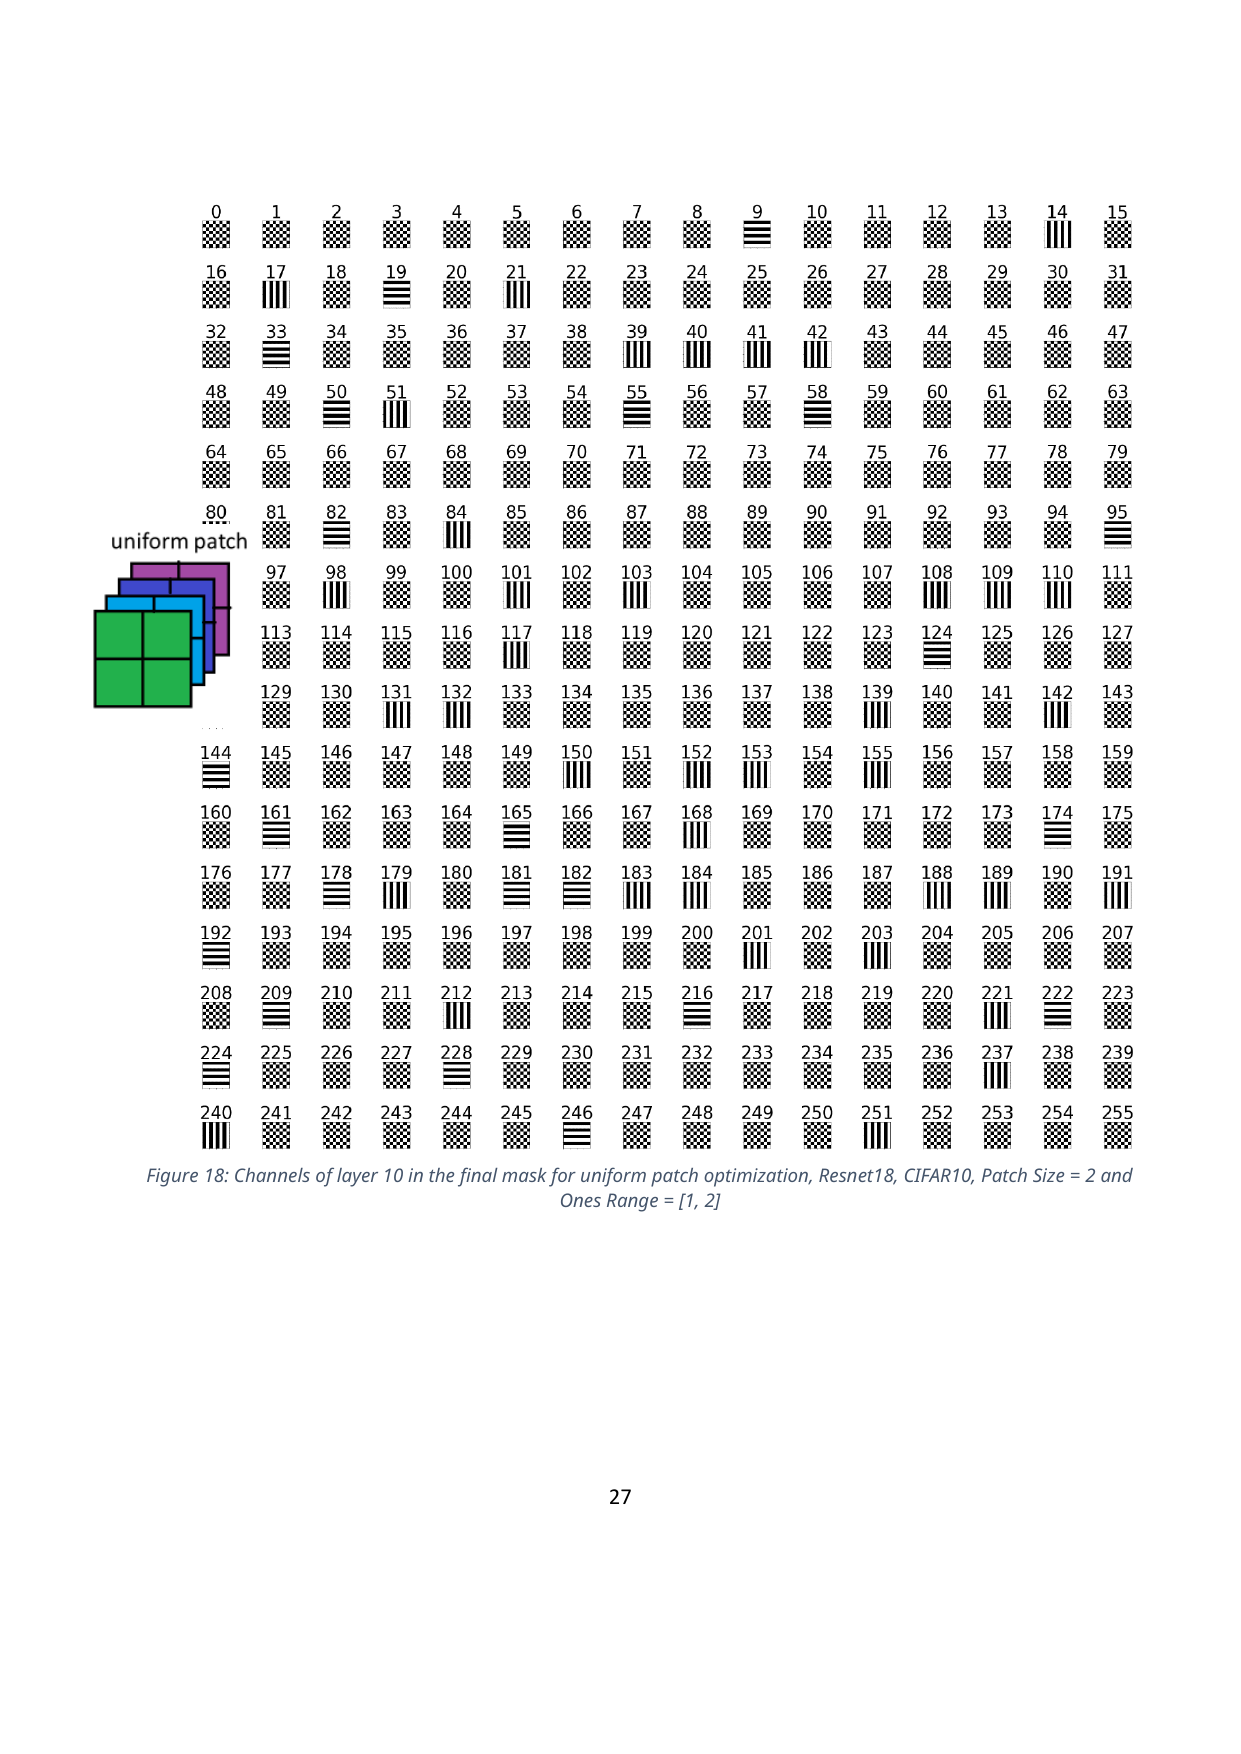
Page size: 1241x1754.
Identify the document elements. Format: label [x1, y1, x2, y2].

picture [69, 201, 1137, 1153]
